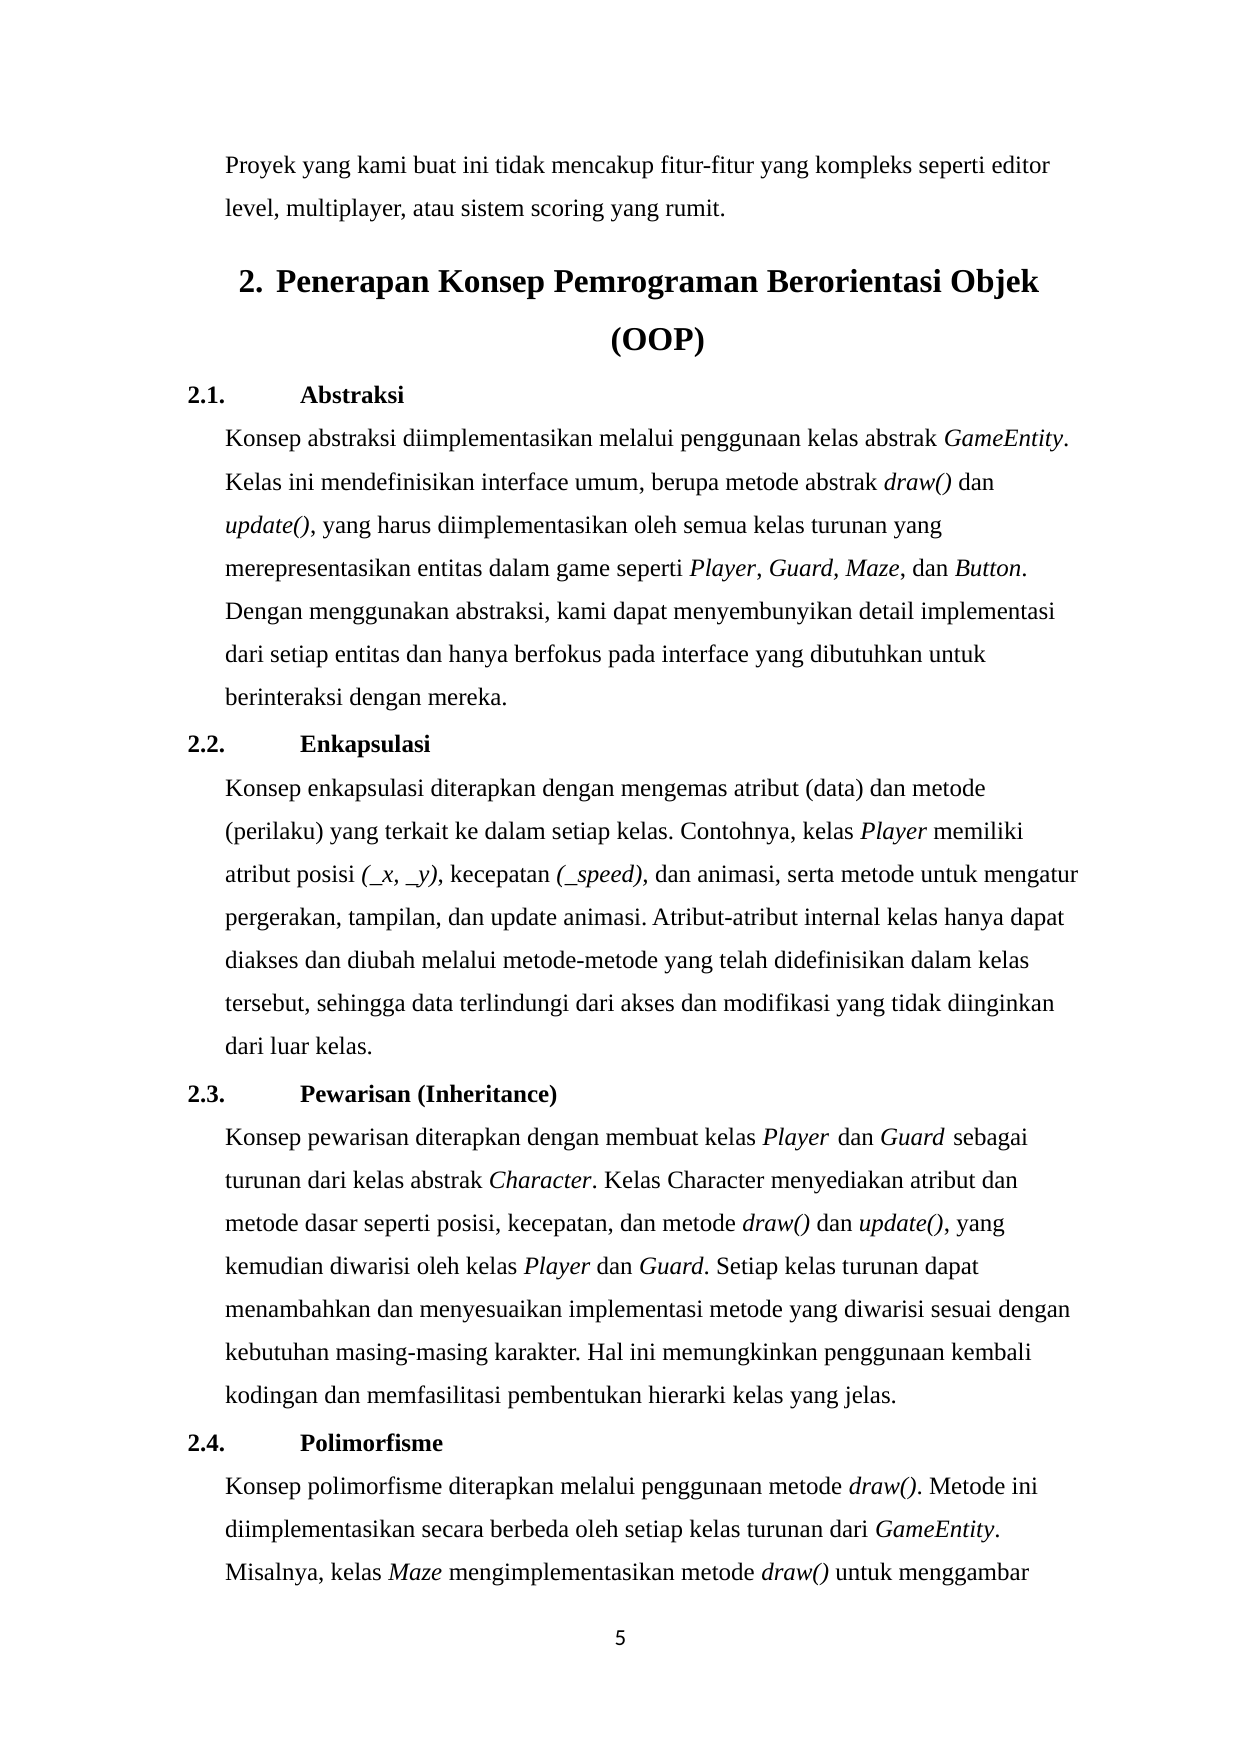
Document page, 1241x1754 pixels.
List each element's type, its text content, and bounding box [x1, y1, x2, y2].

subtitle Pewarisan (Inheritance) [187, 1079, 1090, 1107]
list Proyek yang kami buat ini tidak mencakup fitur-fitur yang kompleks seperti editor level, multiplayer, atau sistem scoring yang rumit. [225, 150, 1090, 222]
text Konsep enkapsulasi diterapkan dengan mengemas atribut (data) dan metode (perilaku) yang terkait ke dalam setiap kelas. Contohnya, kelas Player memiliki atribut posisi (_x, _y), kecepatan (_speed), dan animasi, serta metode untuk mengatur pergerakan, tampilan, dan update animasi. Atribut-atribut internal kelas hanya dapat diakses dan diubah melalui metode-metode yang telah didefinisikan dalam kelas tersebut, sehingga data terlindungi dari akses dan modifikasi yang tidak diinginkan dari luar kelas. [225, 773, 1090, 1060]
text Konsep abstraksi diimplementasikan melalui penggunaan kelas abstrak GameEntity. Kelas ini mendefinisikan interface umum, berupa metode abstrak draw() dan update(), yang harus diimplementasikan oleh semua kelas turunan yang merepresentasikan entitas dalam game seperti Player, Guard, Maze, dan Button. Dengan menggunakan abstraksi, kami dapat menyembunyikan detail implementasi dari setiap entitas dan hanya berfokus pada interface yang dibutuhkan untuk berinteraksi dengan mereka. [225, 423, 1090, 711]
subtitle Enkapsulasi [187, 729, 1090, 758]
subtitle Penerapan Konsep Pemrograman Berorientasi Objek (OOP) [187, 261, 1090, 357]
subtitle Polimorfisme [187, 1428, 1090, 1457]
subtitle Abstraksi [187, 380, 1090, 409]
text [225, 1471, 1090, 1586]
text Konsep pewarisan diterapkan dengan membuat kelas Player dan Guard sebagai turunan dari kelas abstrak Character. Kelas Character menyediakan atribut dan metode dasar seperti posisi, kecepatan, dan metode draw() dan update(), yang kemudian diwarisi oleh kelas Player dan Guard. Setiap kelas turunan dapat menambahkan dan menyesuaikan implementasi metode yang diwarisi sesuai dengan kebutuhan masing-masing karakter. Hal ini memungkinkan penggunaan kembali kodingan dan memfasilitasi pembentukan hierarki kelas yang jelas. [225, 1122, 1090, 1409]
